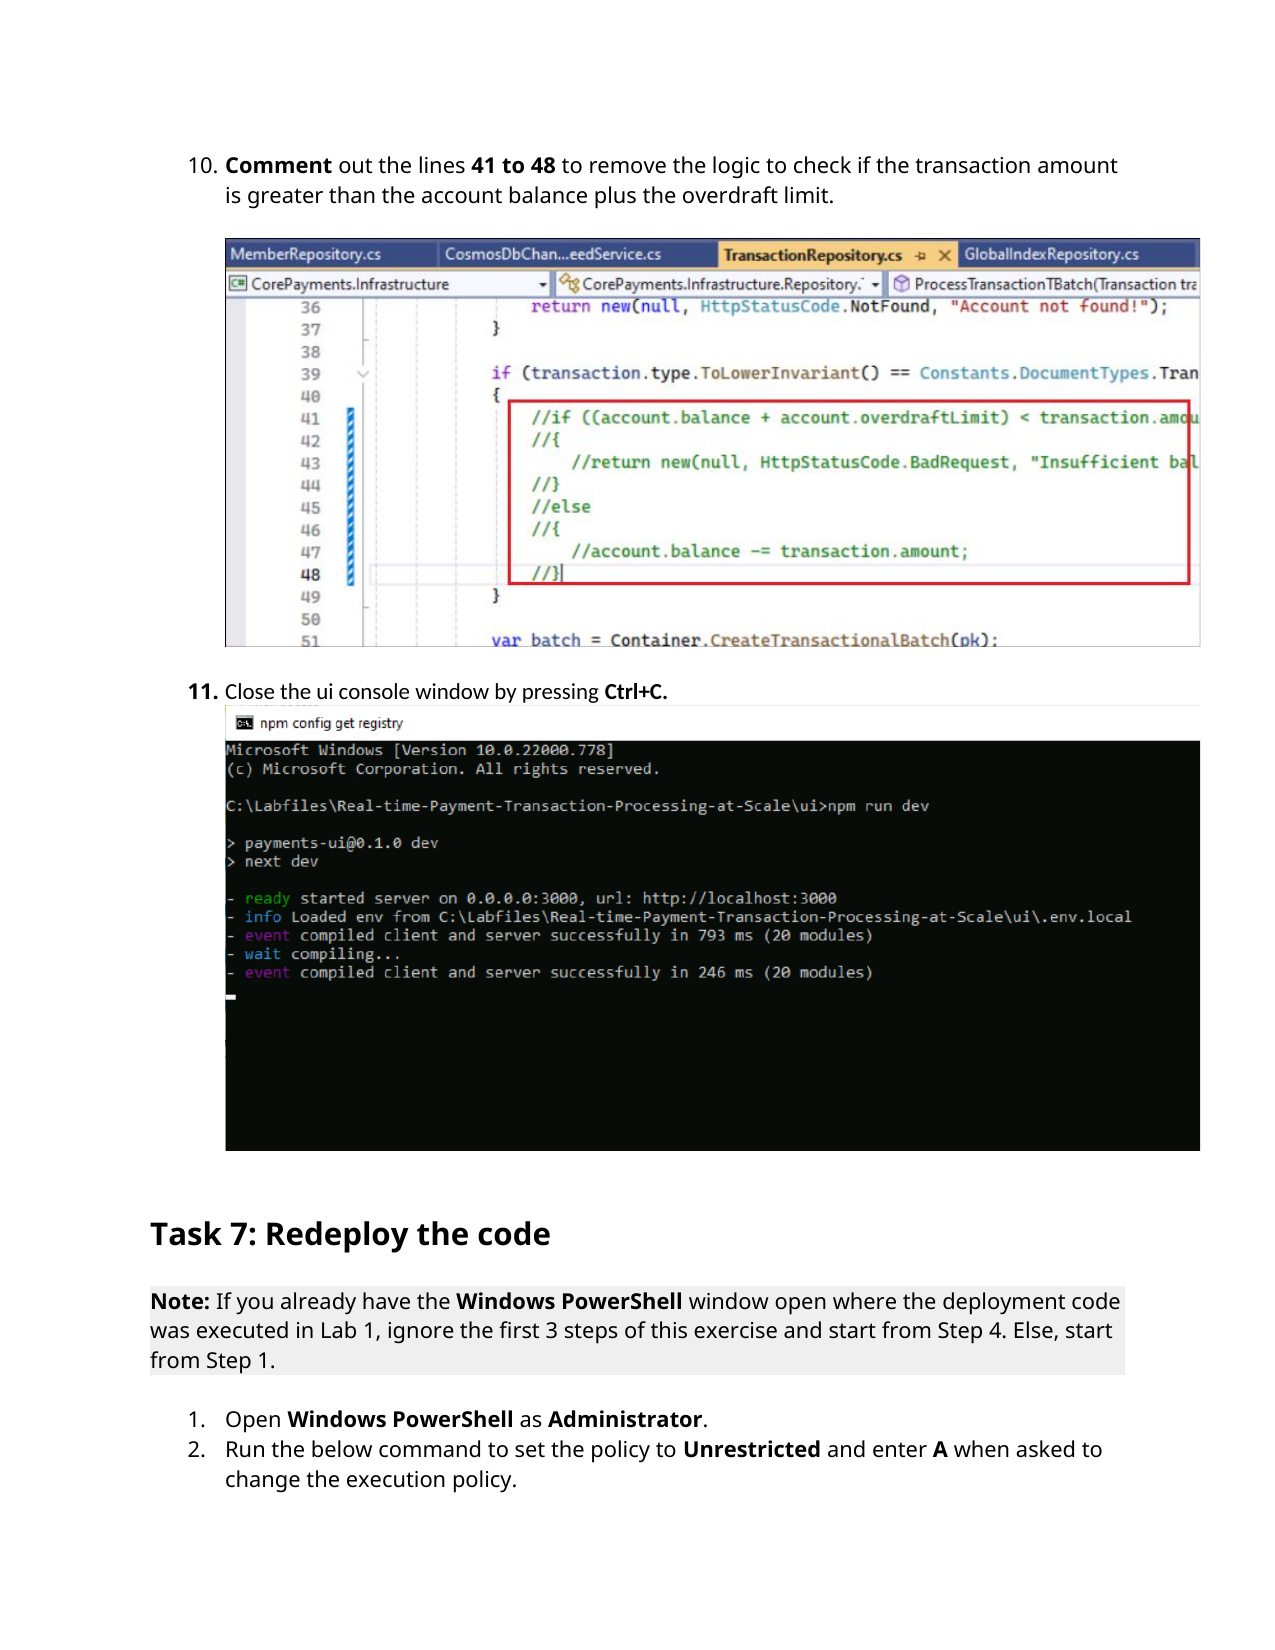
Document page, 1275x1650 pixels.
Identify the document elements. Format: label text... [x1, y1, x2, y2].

text Task 7: Redeploy the code [150, 1212, 1125, 1254]
picture [225, 705, 1200, 1151]
list Comment out the lines 41 to 48 to remove the logic to check if the transaction amount is greater than the account balance plus the overdraft limit. [187, 150, 1125, 209]
text Note: If you already have the Windows PowerShell window open where the deployment code was executed in Lab 1, ignore the first 3 steps of this exercise and start from Step 4. Else, start from Step 1. [150, 1286, 1125, 1375]
picture [225, 238, 1200, 647]
list Open Windows PowerShell as Administrator. [187, 1404, 1125, 1434]
list Close the ui console window by pressing Ctrl+C. [187, 676, 1125, 705]
list Run the below command to set the policy to Unrestricted and enter A when asked to change the execution policy. [187, 1434, 1125, 1494]
